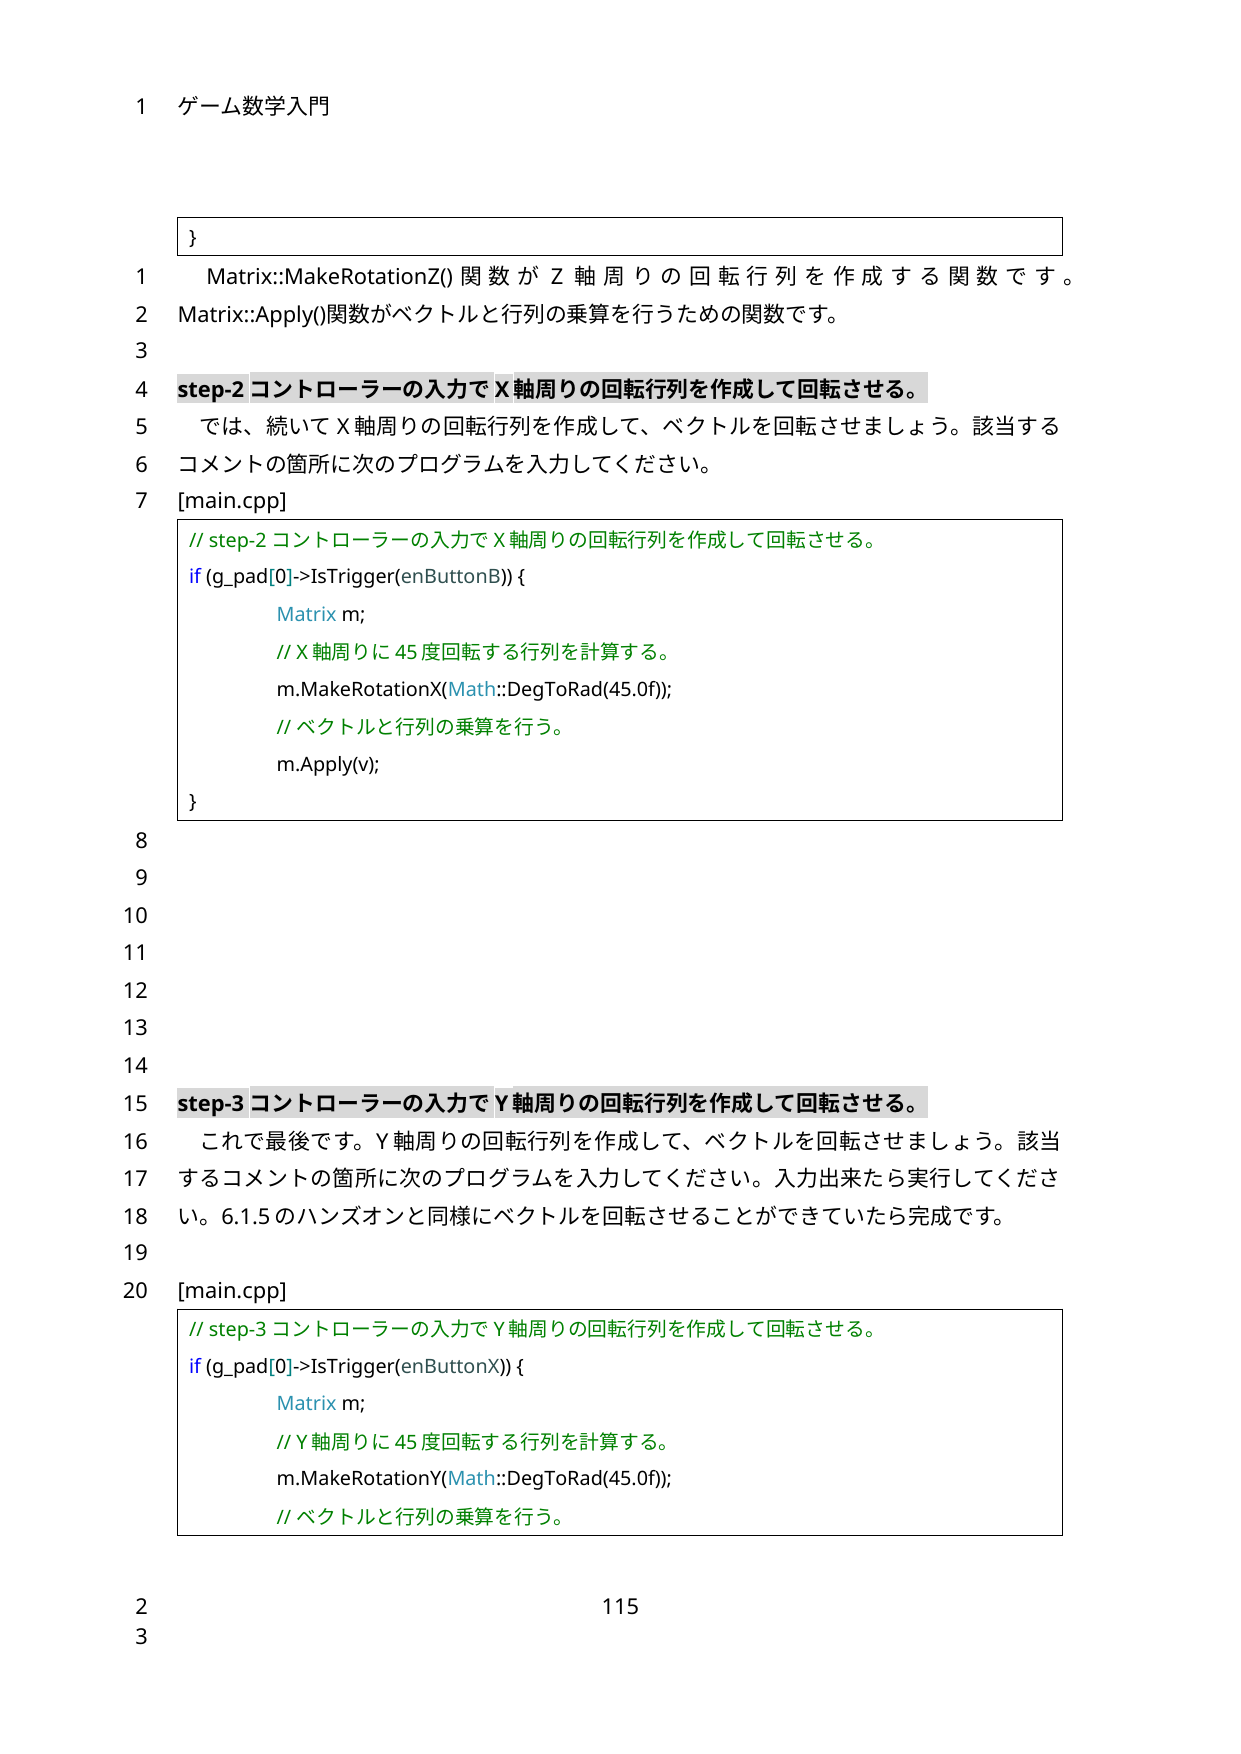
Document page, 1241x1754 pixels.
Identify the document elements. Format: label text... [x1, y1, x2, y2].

text では、続いてX軸周りの回転行列を作成して、ベクトルを回転させましょう。該当するコメントの箇所に次のプログラムを入力してください。 [177, 406, 1063, 481]
text Matrix::MakeRotationZ()関数がZ軸周りの回転行列を作成する関数です。Matrix::Apply()関数がベクトルと行列の乗算を行うための関数です。 [177, 256, 1063, 331]
text step-2 コントローラーの入力でX軸周りの回転行列を作成して回転させる。 [177, 369, 1063, 406]
text step-3 コントローラーの入力でY軸周りの回転行列を作成して回転させる。 [177, 1083, 1063, 1121]
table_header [178, 218, 1062, 255]
table_header // step-2 コントローラーの入力でX軸周りの回転行列を作成して回転させる。 if (g_pad[0]->IsTrigger(enButtonB)) { Matrix m; // X軸周りに45度回転する行列を計算する。 m.MakeRotationX(Math::DegToRad(45.0f)); // ベクトルと行列の乗算を行う。 m.Apply(v); } [178, 520, 1062, 820]
text [main.cpp] [177, 481, 1063, 519]
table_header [178, 1310, 1062, 1534]
text これで最後です。Y軸周りの回転行列を作成して、ベクトルを回転させましょう。該当するコメントの箇所に次のプログラムを入力してください。入力出来たら実行してください。6.1.5のハンズオンと同様にベクトルを回転させることができていたら完成です。 [177, 1121, 1063, 1233]
text [main.cpp] [177, 1271, 1063, 1308]
